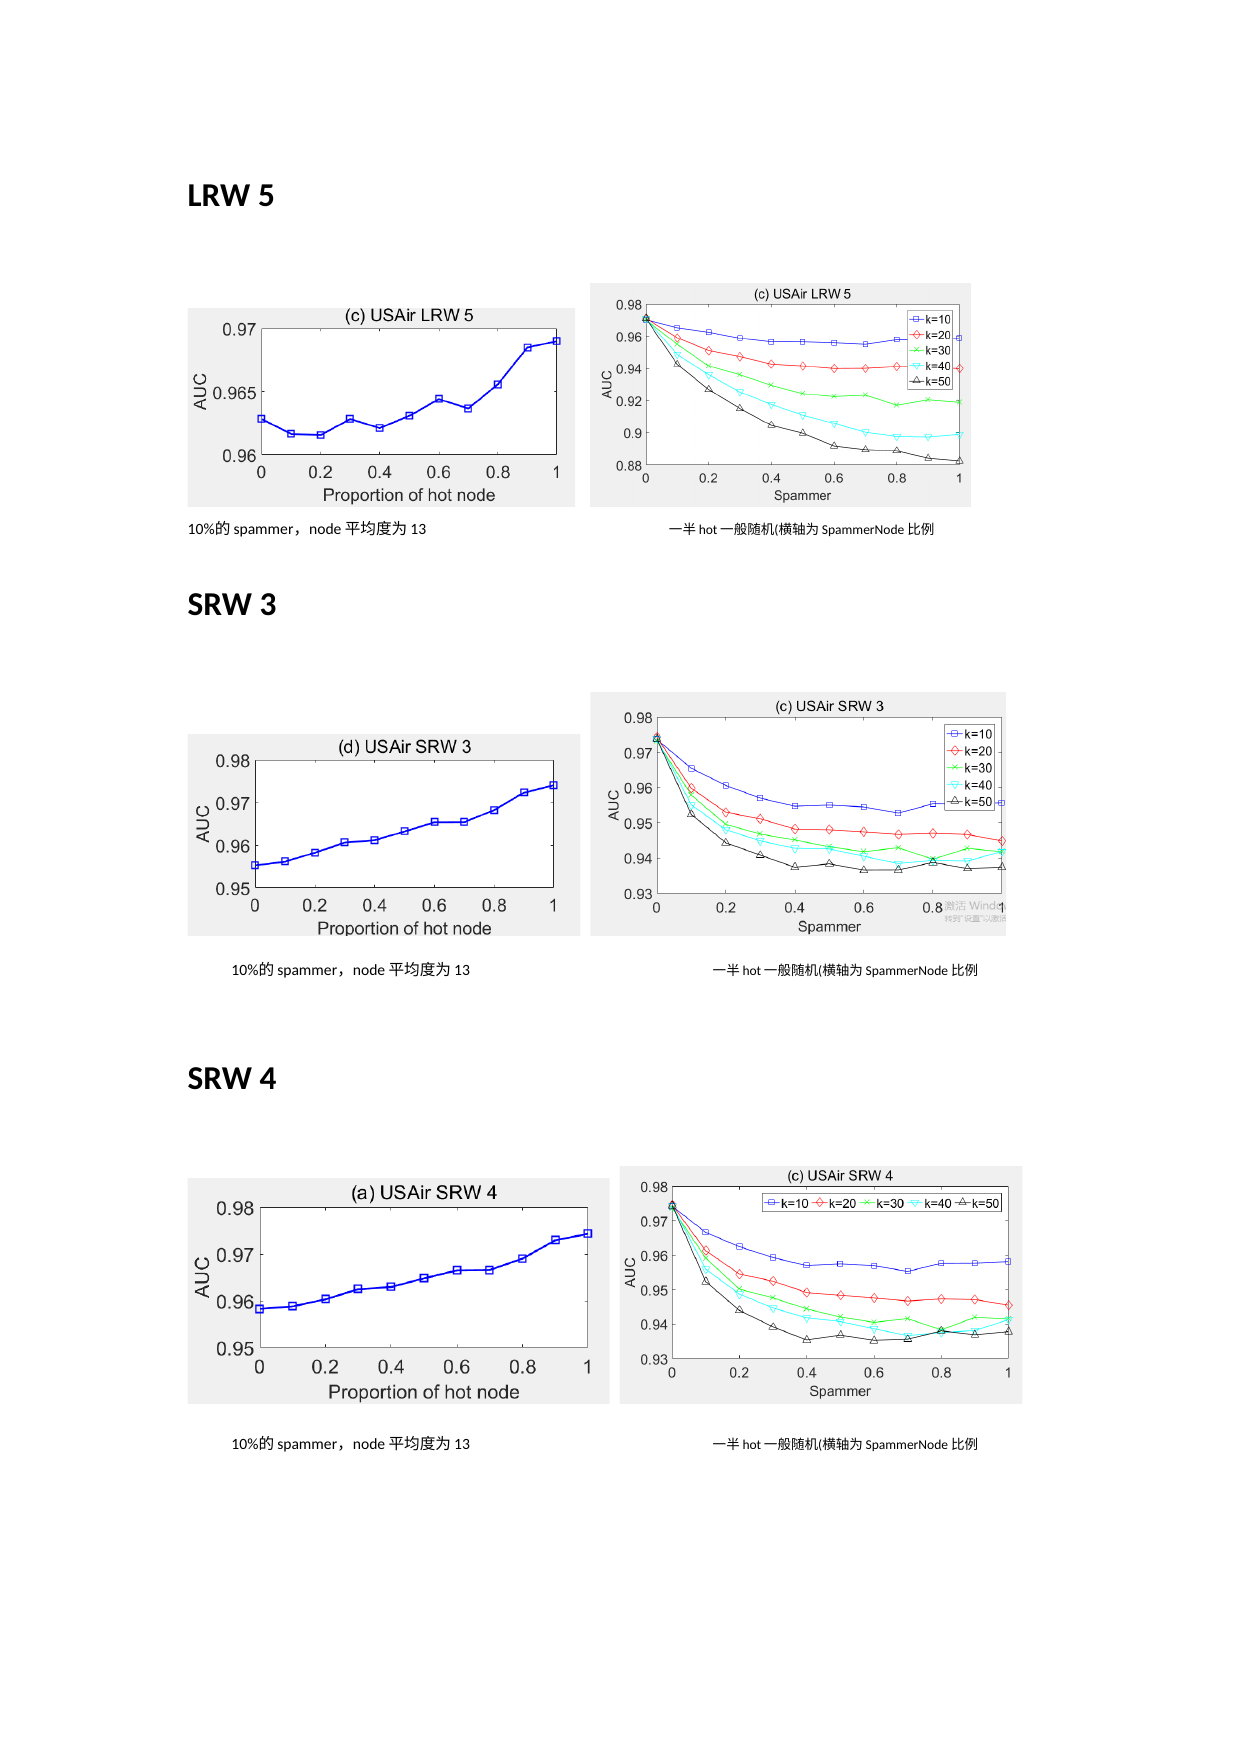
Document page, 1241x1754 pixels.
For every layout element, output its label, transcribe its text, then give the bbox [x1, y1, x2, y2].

subtitle LRW 5 [187, 162, 1053, 227]
text 10%的spammer，node平均度为13 一半hot一般随机(横轴为SpammerNode比例 [187, 511, 1053, 544]
picture [187, 1178, 610, 1404]
picture [590, 283, 971, 507]
subtitle SRW 4 [187, 1045, 1053, 1110]
picture [619, 1166, 1023, 1404]
text 10%的spammer，node平均度为13 一半hot一般随机(横轴为SpammerNode比例 [203, 1426, 1053, 1459]
picture [590, 692, 1007, 936]
text 10%的spammer，node平均度为13 一半hot一般随机(横轴为SpammerNode比例 [203, 953, 1053, 985]
subtitle SRW 3 [187, 571, 1053, 636]
picture [187, 734, 581, 936]
picture [187, 308, 575, 507]
